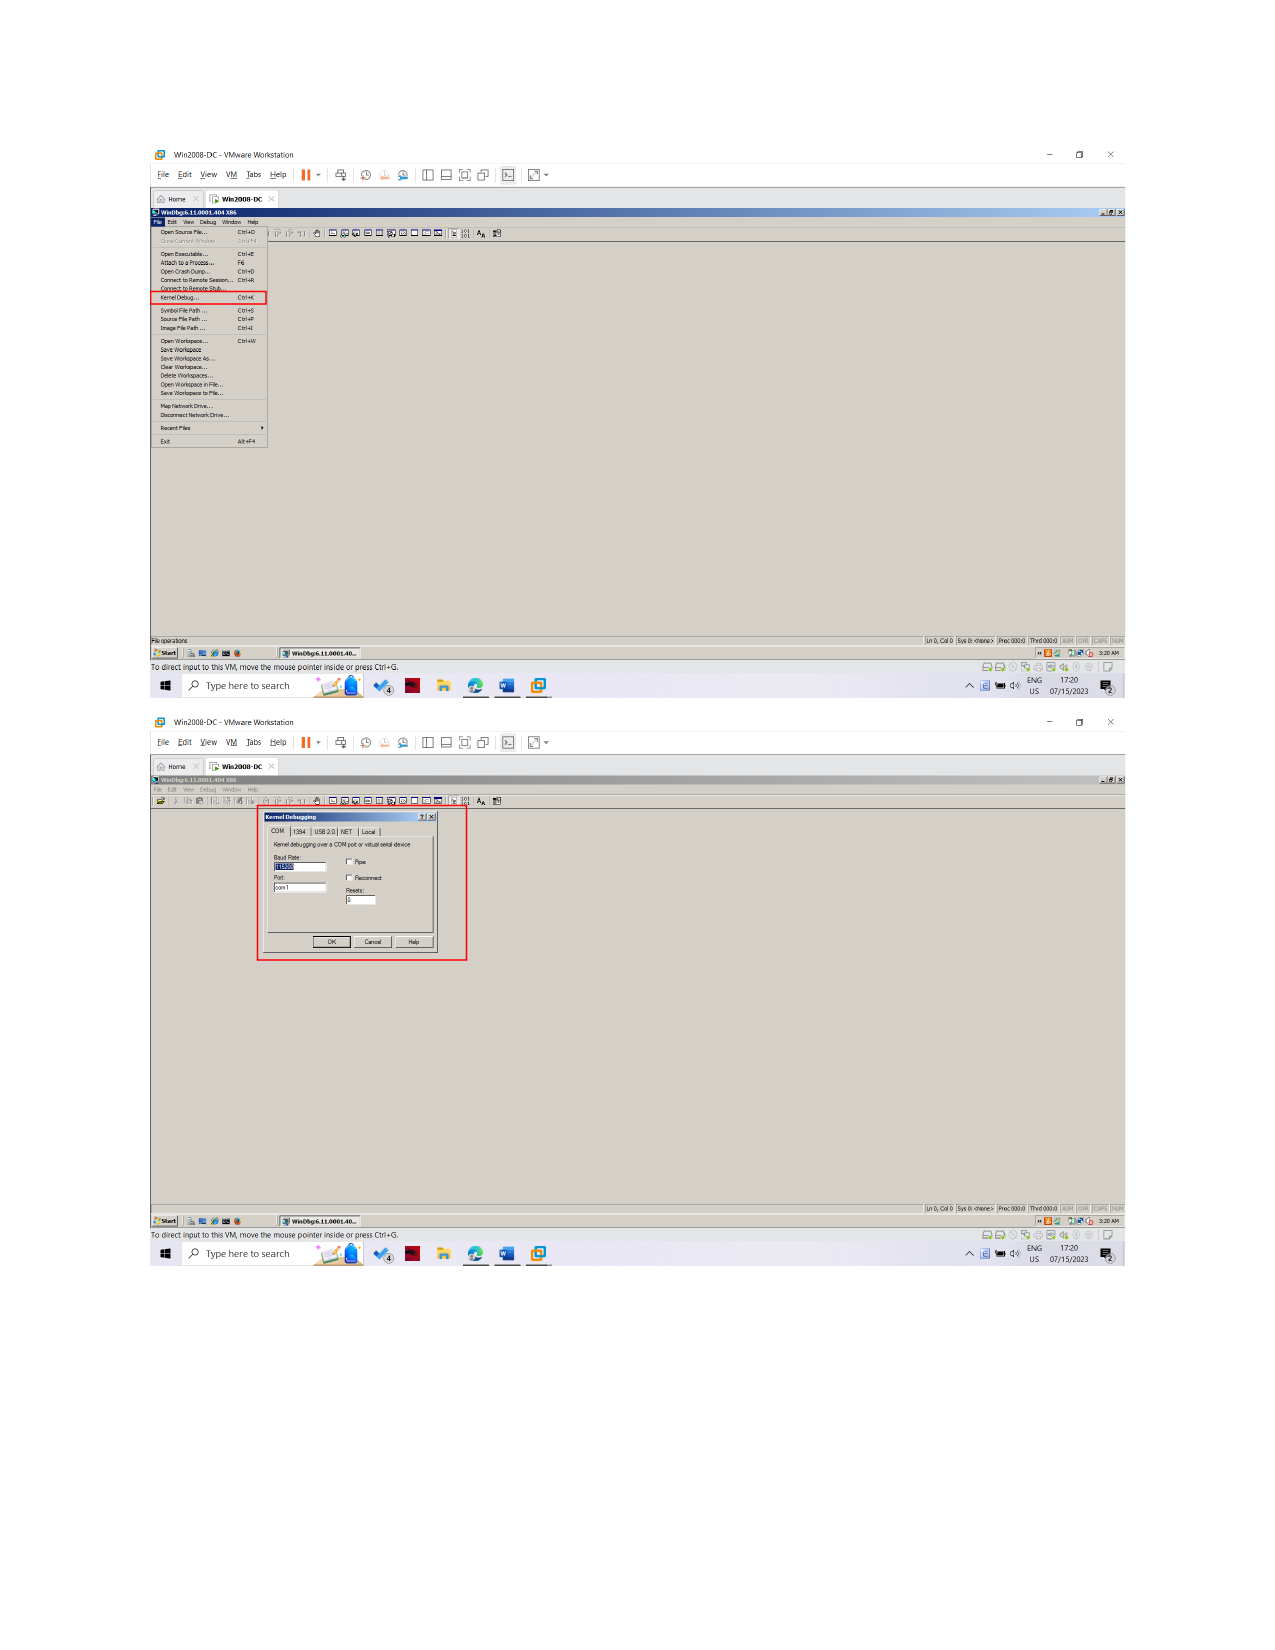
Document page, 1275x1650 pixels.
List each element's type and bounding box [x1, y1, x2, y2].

picture [150, 716, 1125, 1266]
picture [150, 150, 1125, 698]
